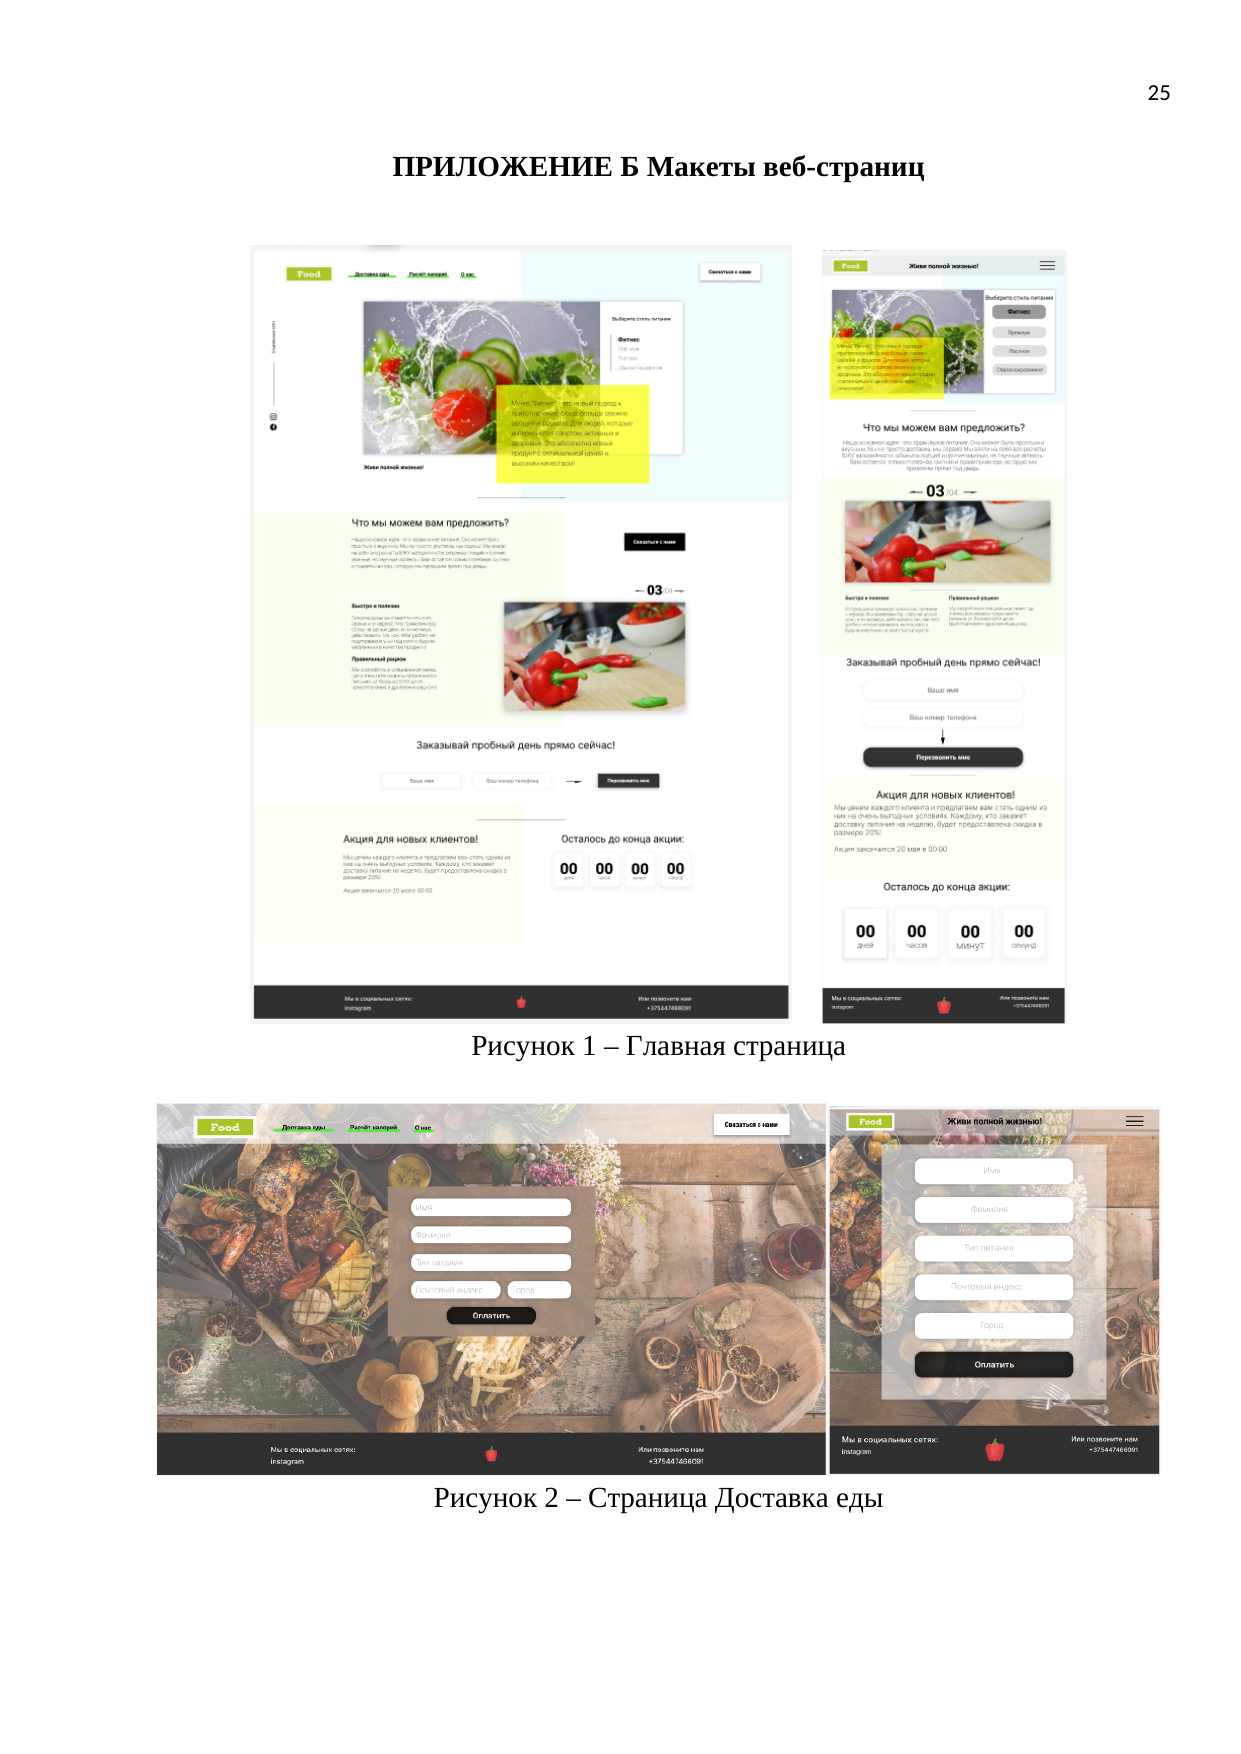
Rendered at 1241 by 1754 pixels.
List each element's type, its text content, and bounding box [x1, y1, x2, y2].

picture [156, 1103, 1161, 1476]
text Рисунок 2 – Страница Доставка еды [136, 1480, 1181, 1514]
text Рисунок 1 – Главная страница [136, 1028, 1181, 1062]
picture [250, 245, 793, 1024]
subtitle ПРИЛОЖЕНИЕ Б Макеты веб-страниц [136, 149, 1181, 183]
picture [821, 250, 1068, 1024]
